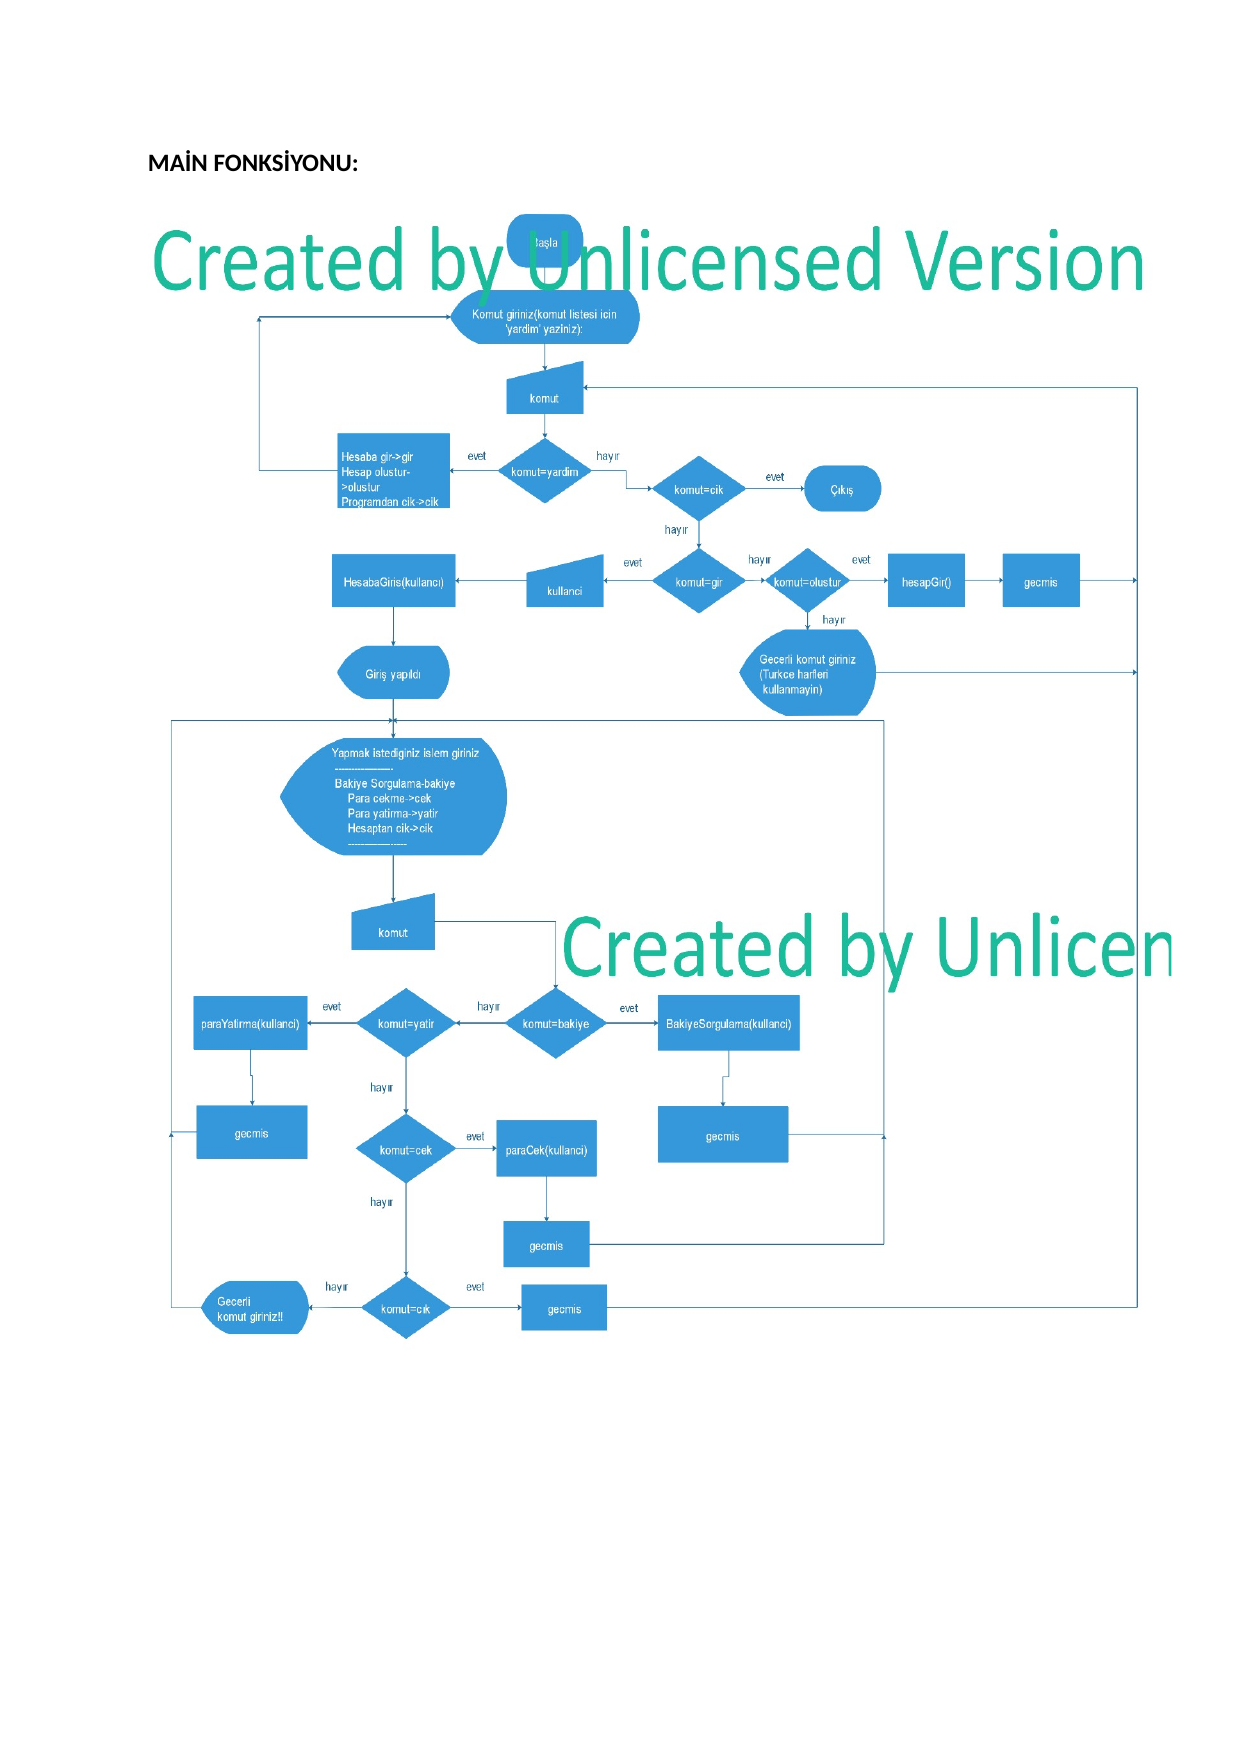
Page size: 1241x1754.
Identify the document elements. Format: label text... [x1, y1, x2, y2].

picture [147, 197, 1172, 1365]
text MAİN FONKSİYONU: [148, 148, 1093, 178]
